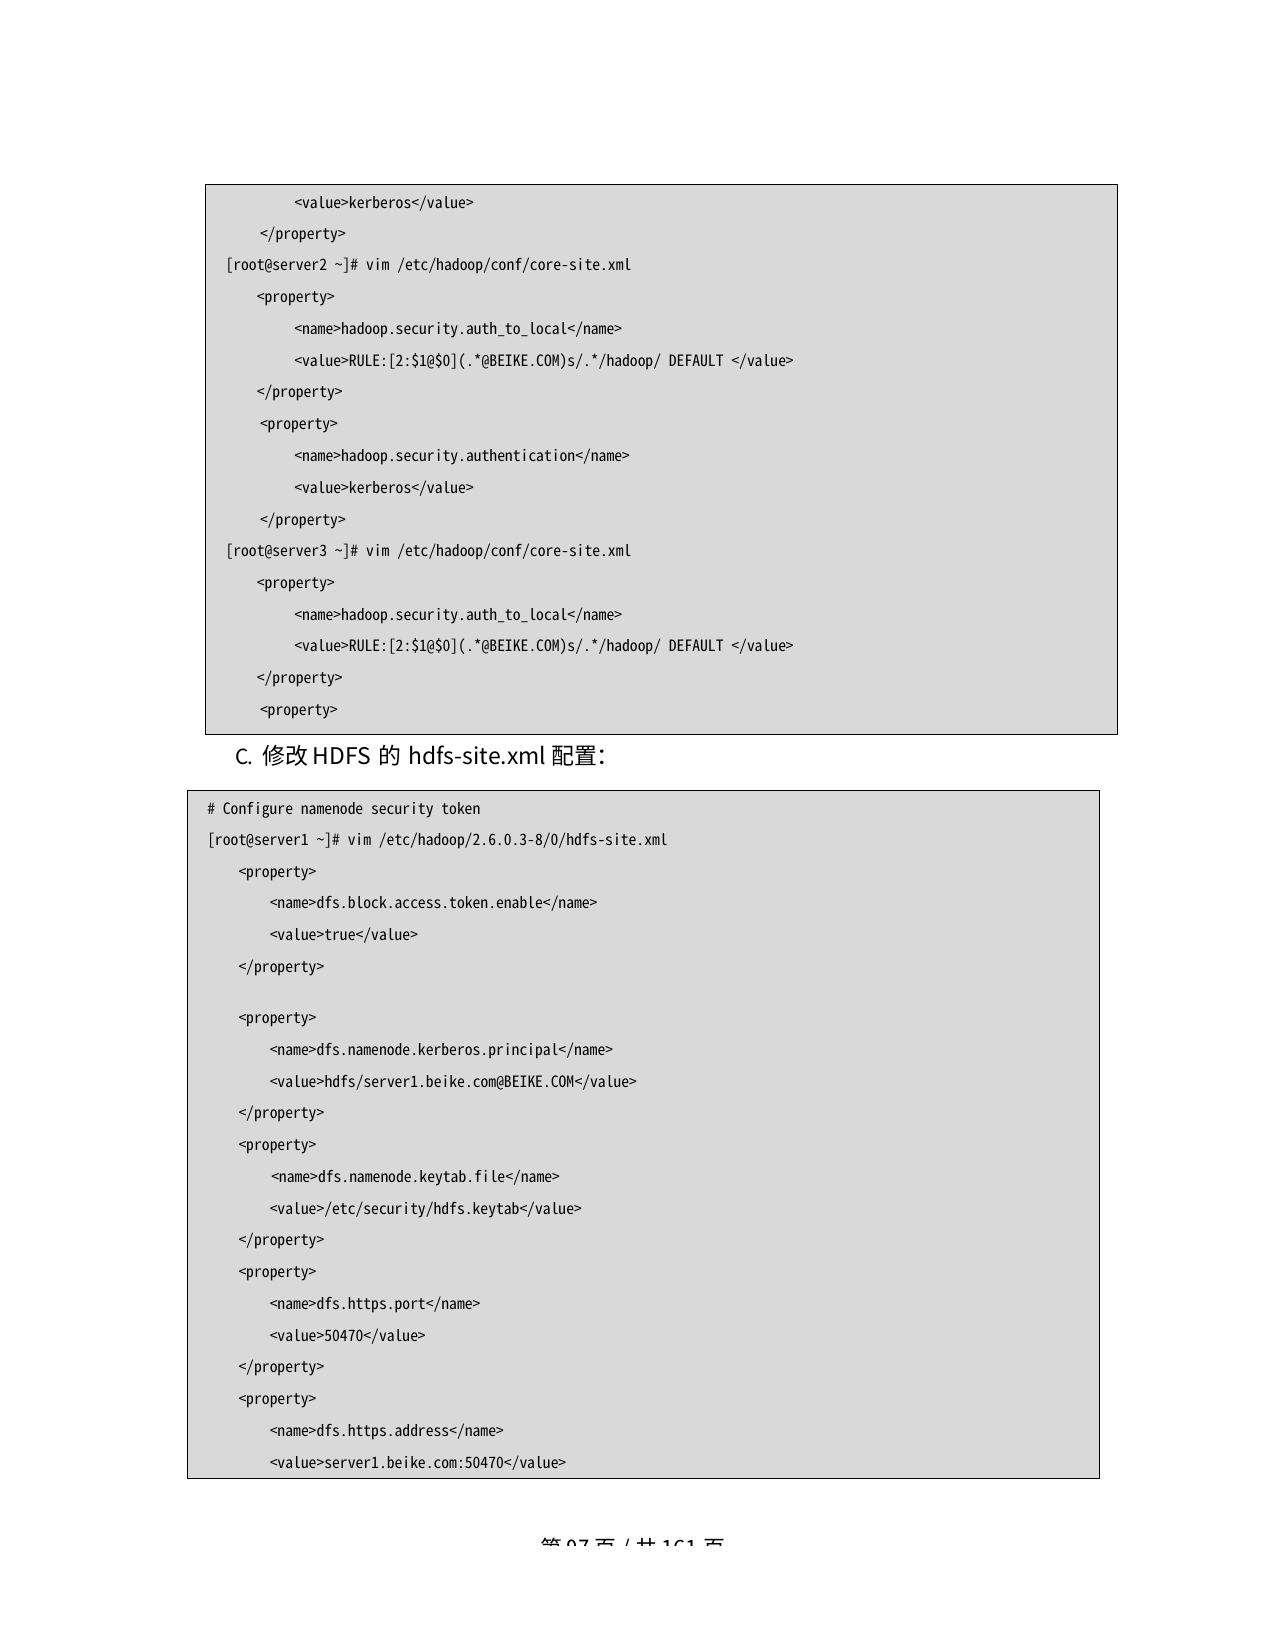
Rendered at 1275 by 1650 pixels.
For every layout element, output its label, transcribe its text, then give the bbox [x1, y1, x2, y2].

list 修改 HDFS 的hdfs-site.xml 配置： [235, 735, 1110, 772]
